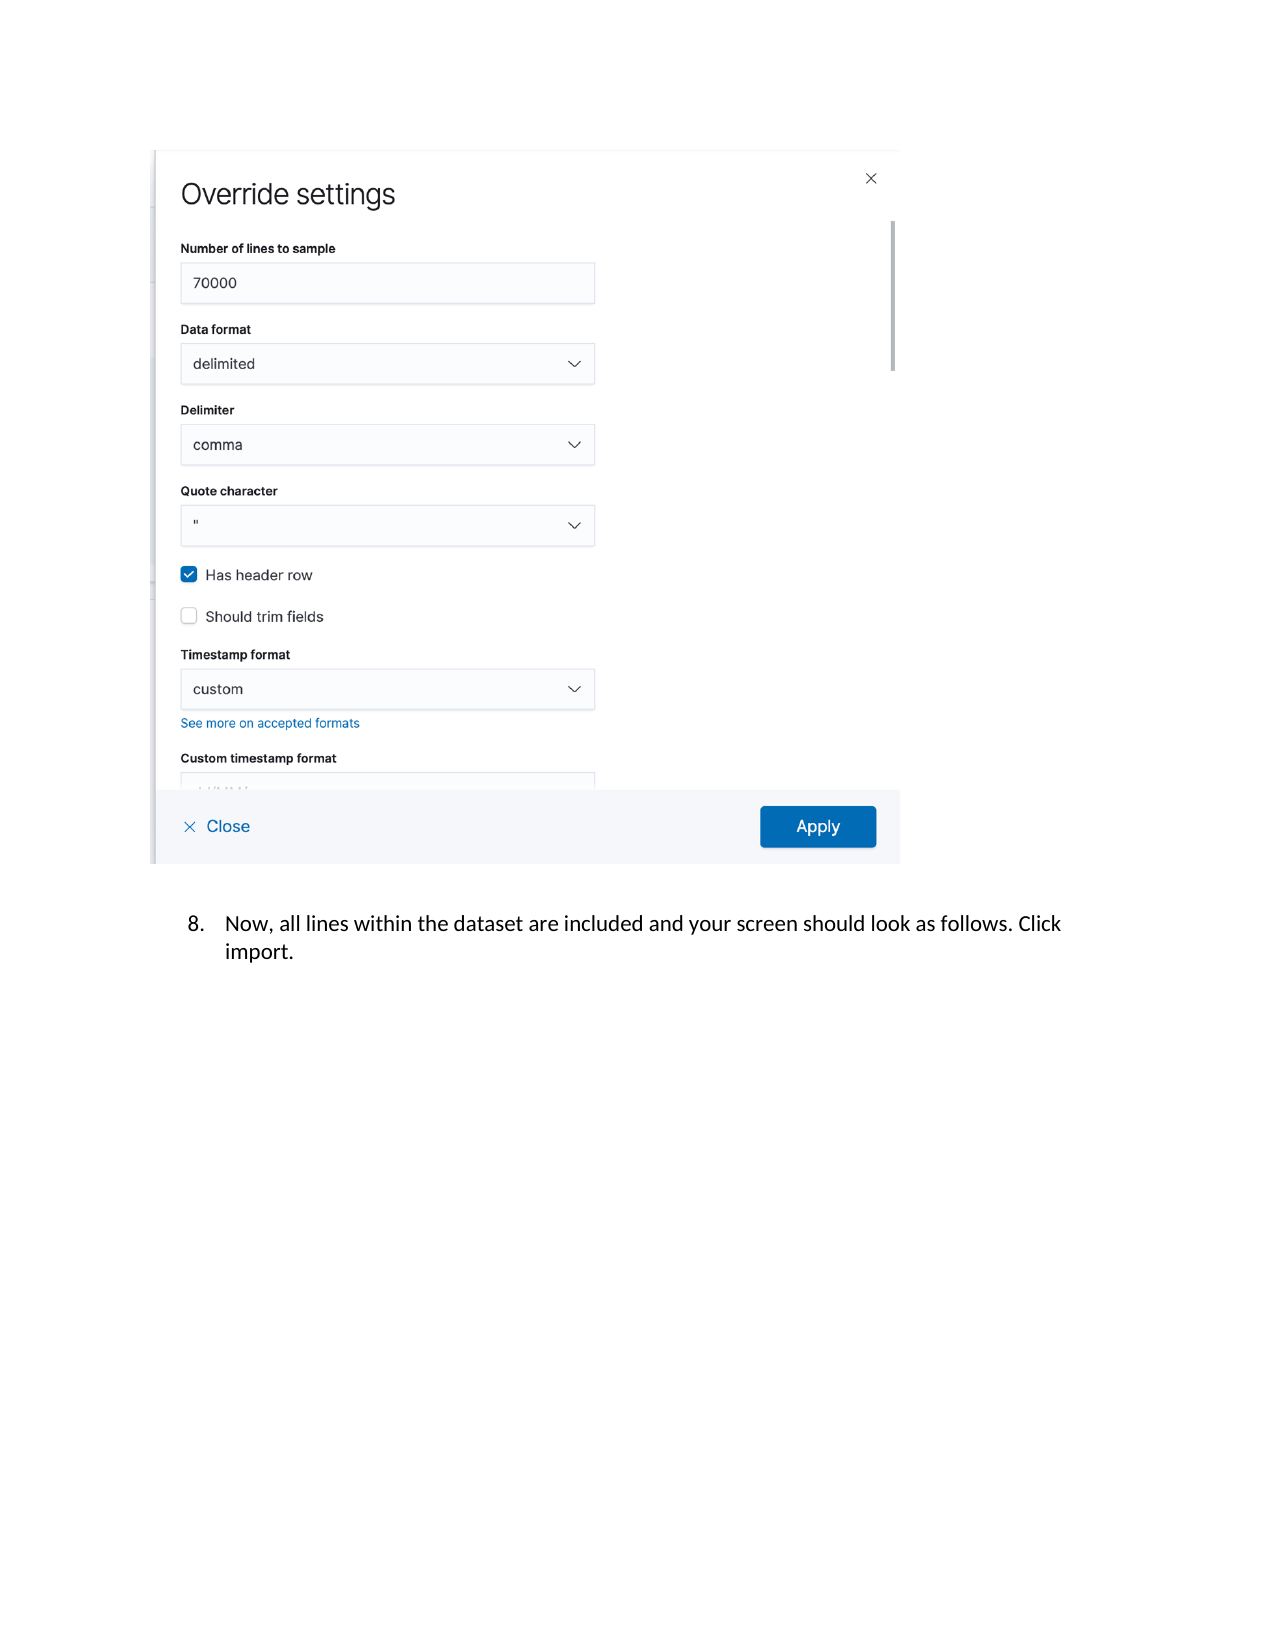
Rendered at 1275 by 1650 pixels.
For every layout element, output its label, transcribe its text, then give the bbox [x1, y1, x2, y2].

list Now, all lines within the dataset are included and your screen should look as follows. Click import. [187, 909, 1125, 965]
picture [150, 150, 901, 864]
